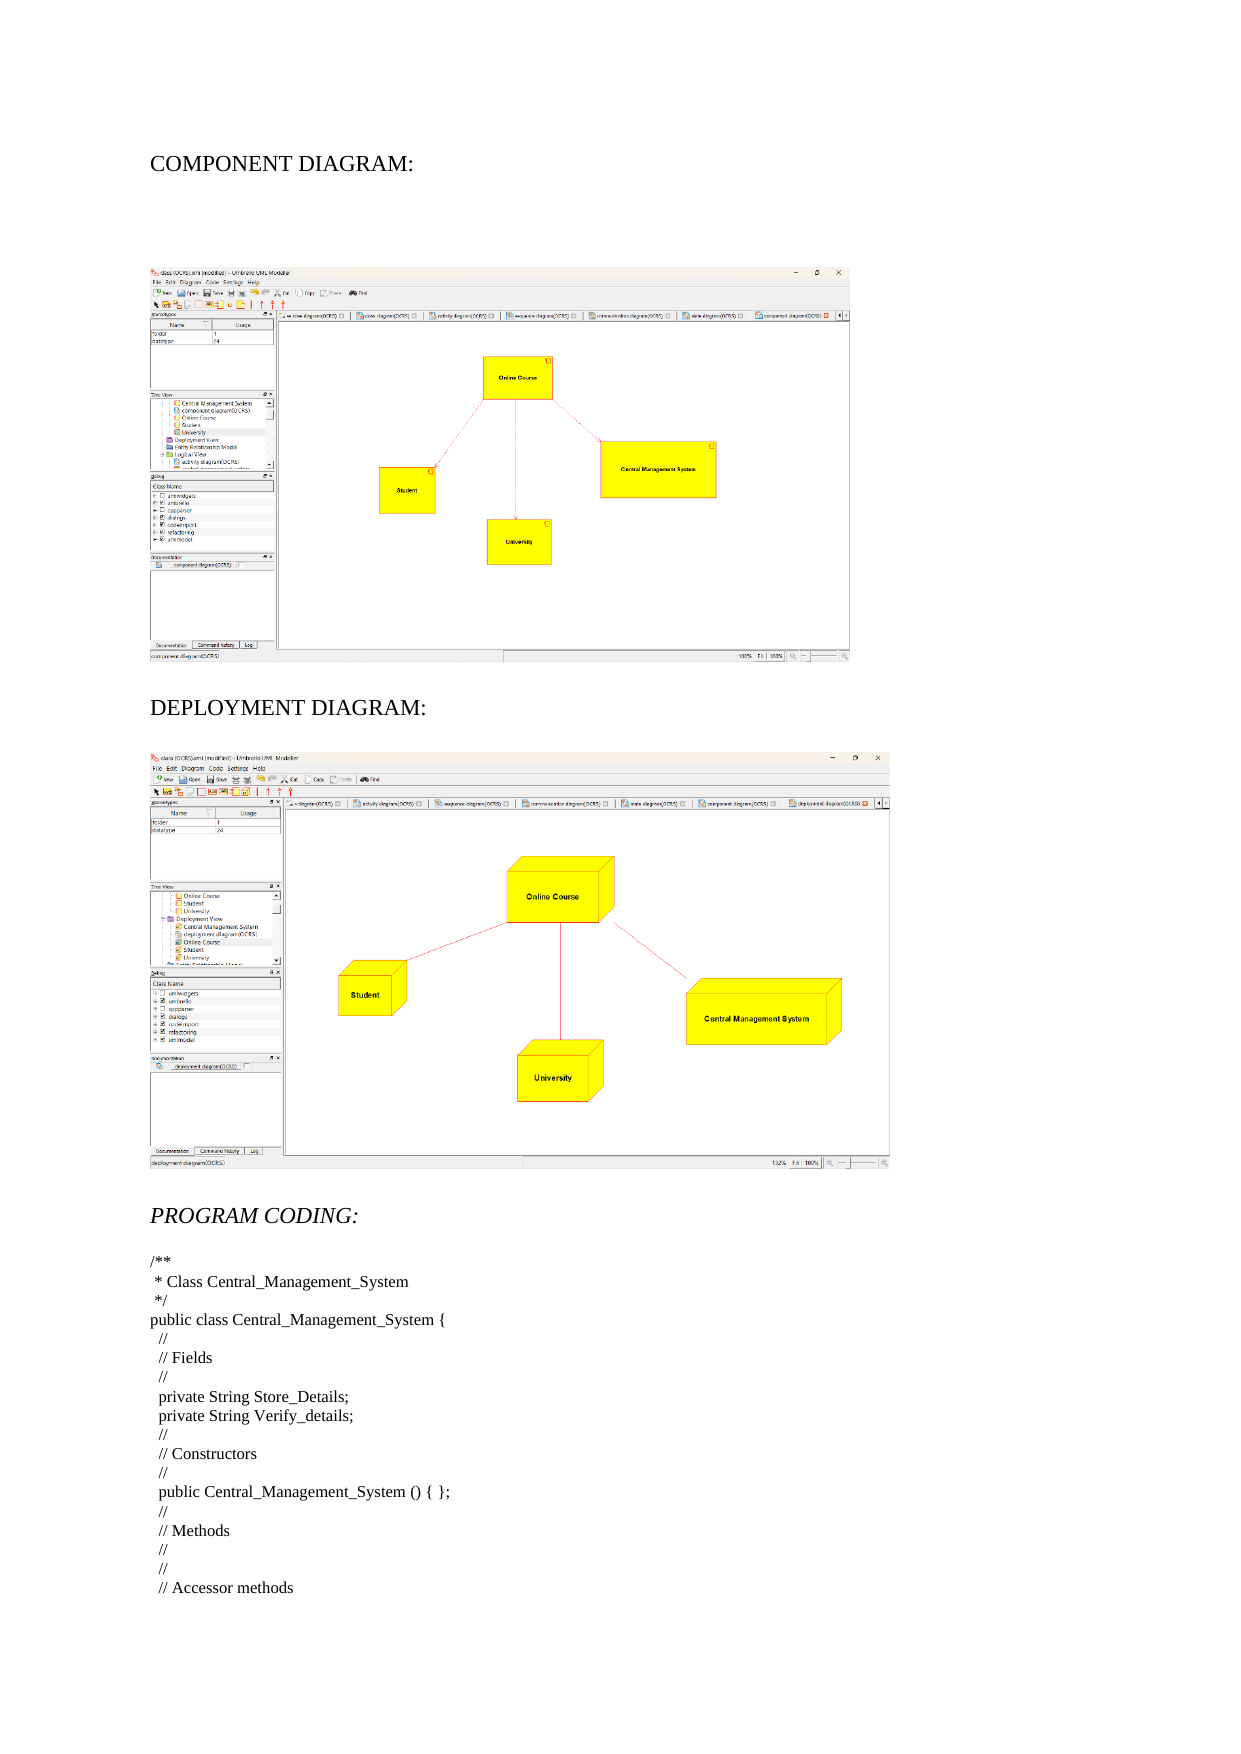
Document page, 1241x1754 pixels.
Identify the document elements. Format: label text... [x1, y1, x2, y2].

text * Class Central_Management_System [150, 1271, 1090, 1291]
text private String Store_Details; [150, 1386, 1090, 1406]
text // [150, 1540, 1090, 1559]
picture [150, 752, 890, 1169]
text // [150, 1501, 1090, 1521]
text /** [150, 1252, 1090, 1271]
text DEPLOYMENT DIAGRAM: [150, 694, 1090, 720]
text // [150, 1367, 1090, 1386]
text // [150, 1559, 1090, 1578]
text // Constructors [150, 1444, 1090, 1463]
picture [150, 267, 850, 662]
text // [150, 1329, 1090, 1348]
text COMPONENT DIAGRAM: [150, 150, 1090, 176]
text public Central_Management_System () { }; [150, 1482, 1090, 1501]
text // Methods [150, 1521, 1090, 1540]
text // Fields [150, 1348, 1090, 1367]
text // [150, 1425, 1090, 1444]
text private String Verify_details; [150, 1406, 1090, 1425]
text // Accessor methods [150, 1578, 1090, 1597]
text */ [150, 1291, 1090, 1310]
text // [150, 1463, 1090, 1482]
text PROGRAM CODING: [150, 1202, 1090, 1228]
text public class Central_Management_System { [150, 1310, 1090, 1329]
